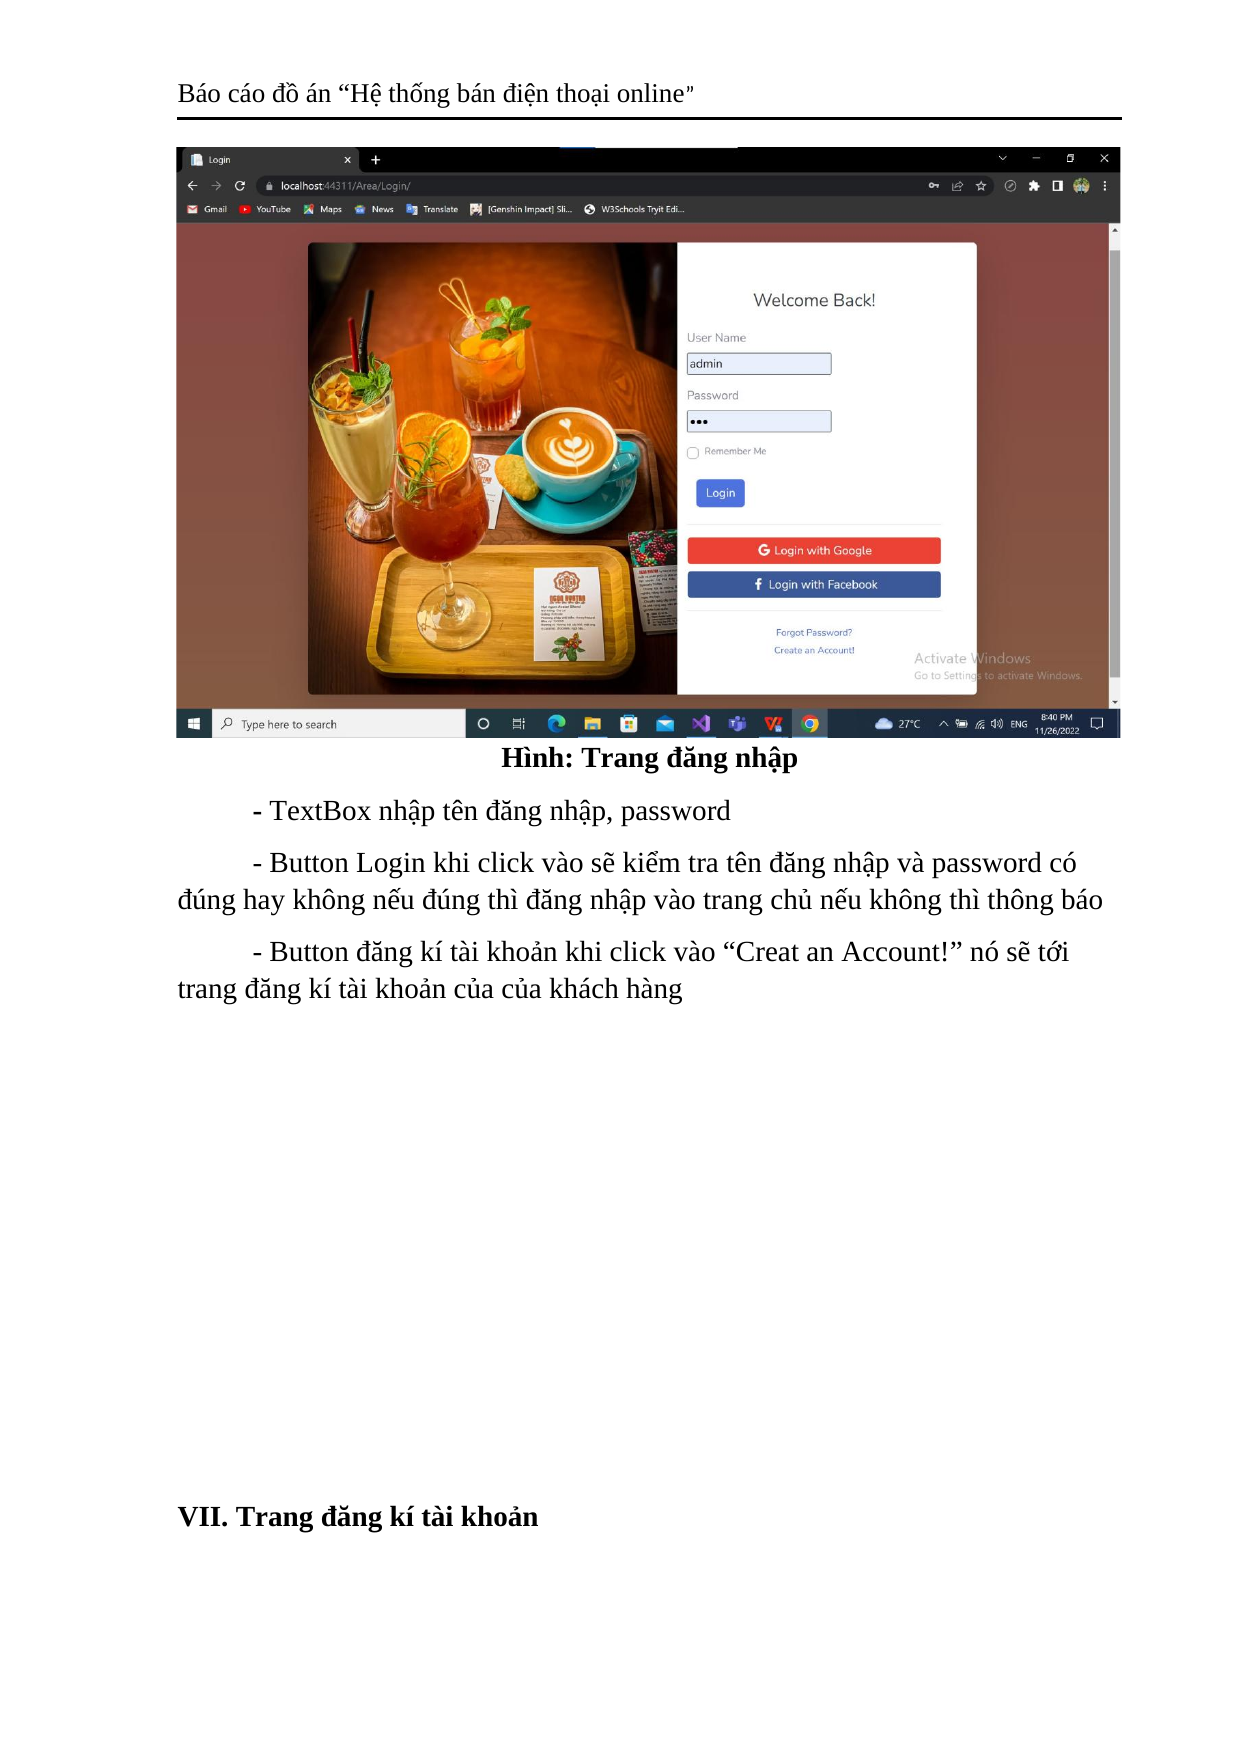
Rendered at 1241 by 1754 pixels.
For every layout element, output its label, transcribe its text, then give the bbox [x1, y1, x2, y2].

text - Button đăng kí tài khoản khi click vào “Creat an Account!” nó sẽ tới trang đăng kí tài khoản của của khách hàng [177, 934, 1122, 1004]
picture [176, 147, 1121, 738]
text - TextBox nhập tên đăng nhập, password [177, 793, 1122, 826]
text - Button Login khi click vào sẽ kiểm tra tên đăng nhập và password có đúng hay không nếu đúng thì đăng nhập vào trang chủ nếu không thì thông báo [177, 846, 1122, 915]
text VII. Trang đăng kí tài khoản [177, 1499, 1122, 1532]
